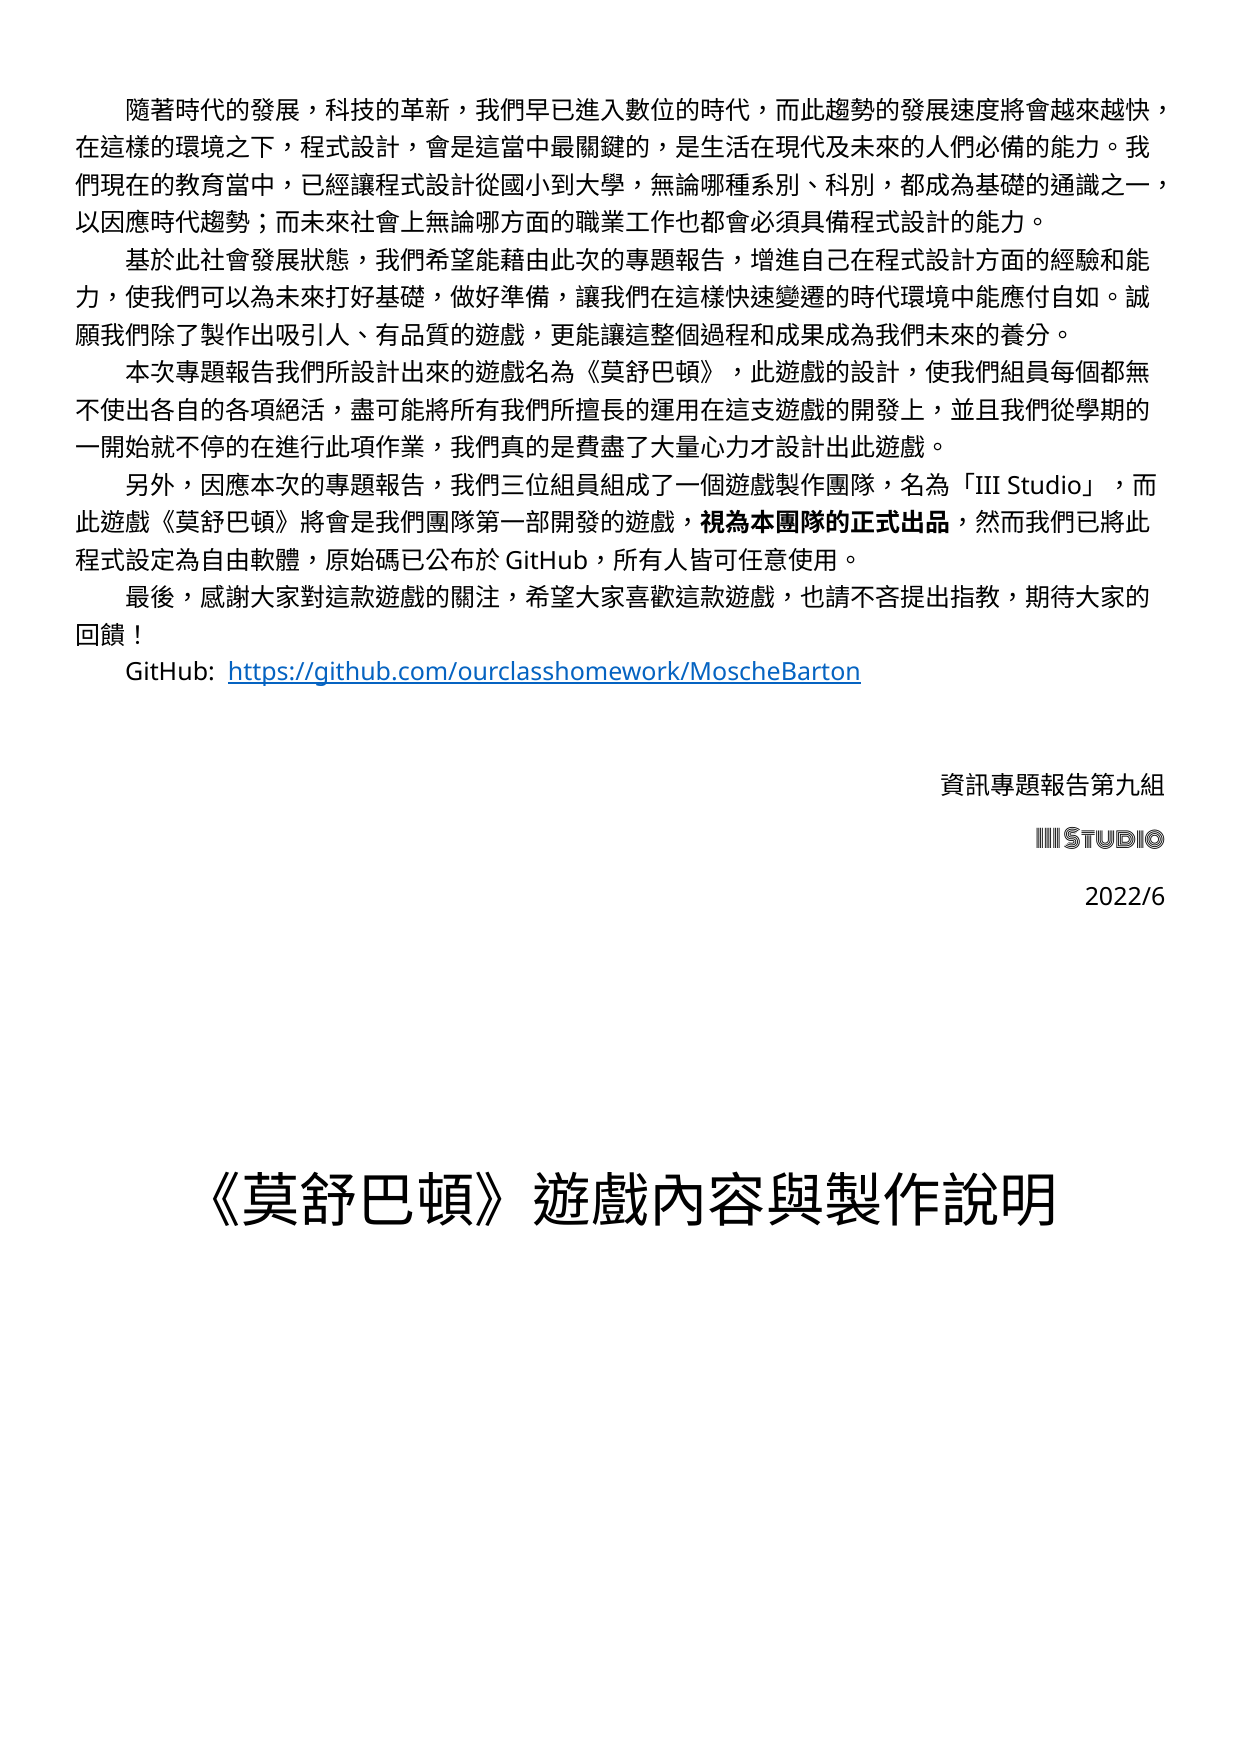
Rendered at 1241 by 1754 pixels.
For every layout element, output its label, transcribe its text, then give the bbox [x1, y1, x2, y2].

text 隨著時代的發展，科技的革新，我們早已進入數位的時代，而此趨勢的發展速度將會越來越快，在這樣的環境之下，程式設計，會是這當中最關鍵的，是生活在現代及未來的人們必備的能力。我們現在的教育當中，已經讓程式設計從國小到大學，無論哪種系別、科別，都成為基礎的通識之一，以因應時代趨勢；而未來社會上無論哪方面的職業工作也都會必須具備程式設計的能力。 [75, 89, 1165, 239]
text 本次專題報告我們所設計出來的遊戲名為《莫舒巴頓》，此遊戲的設計，使我們組員每個都無不使出各自的各項絕活，盡可能將所有我們所擅長的運用在這支遊戲的開發上，並且我們從學期的一開始就不停的在進行此項作業，我們真的是費盡了大量心力才設計出此遊戲。 [75, 352, 1165, 464]
text 資訊專題報告第九組 [75, 764, 1165, 802]
text GitHub: https://github.com/ourclasshomework/MoscheBarton [75, 652, 1165, 689]
text 《莫舒巴頓》遊戲內容與製作說明 [75, 1139, 1165, 1252]
text 另外，因應本次的專題報告，我們三位組員組成了一個遊戲製作團隊，名為「III Studio」，而此遊戲《莫舒巴頓》將會是我們團隊第一部開發的遊戲，視為本團隊的正式出品，然而我們已將此程式設定為自由軟體，原始碼已公布於GitHub，所有人皆可任意使用。 [75, 464, 1165, 577]
text III Studio [75, 802, 1165, 877]
text 最後，感謝大家對這款遊戲的關注，希望大家喜歡這款遊戲，也請不吝提出指教，期待大家的回饋！ [75, 577, 1165, 652]
text 基於此社會發展狀態，我們希望能藉由此次的專題報告，增進自己在程式設計方面的經驗和能力，使我們可以為未來打好基礎，做好準備，讓我們在這樣快速變遷的時代環境中能應付自如。誠願我們除了製作出吸引人、有品質的遊戲，更能讓這整個過程和成果成為我們未來的養分。 [75, 239, 1165, 352]
text 2022/6 [75, 877, 1165, 914]
